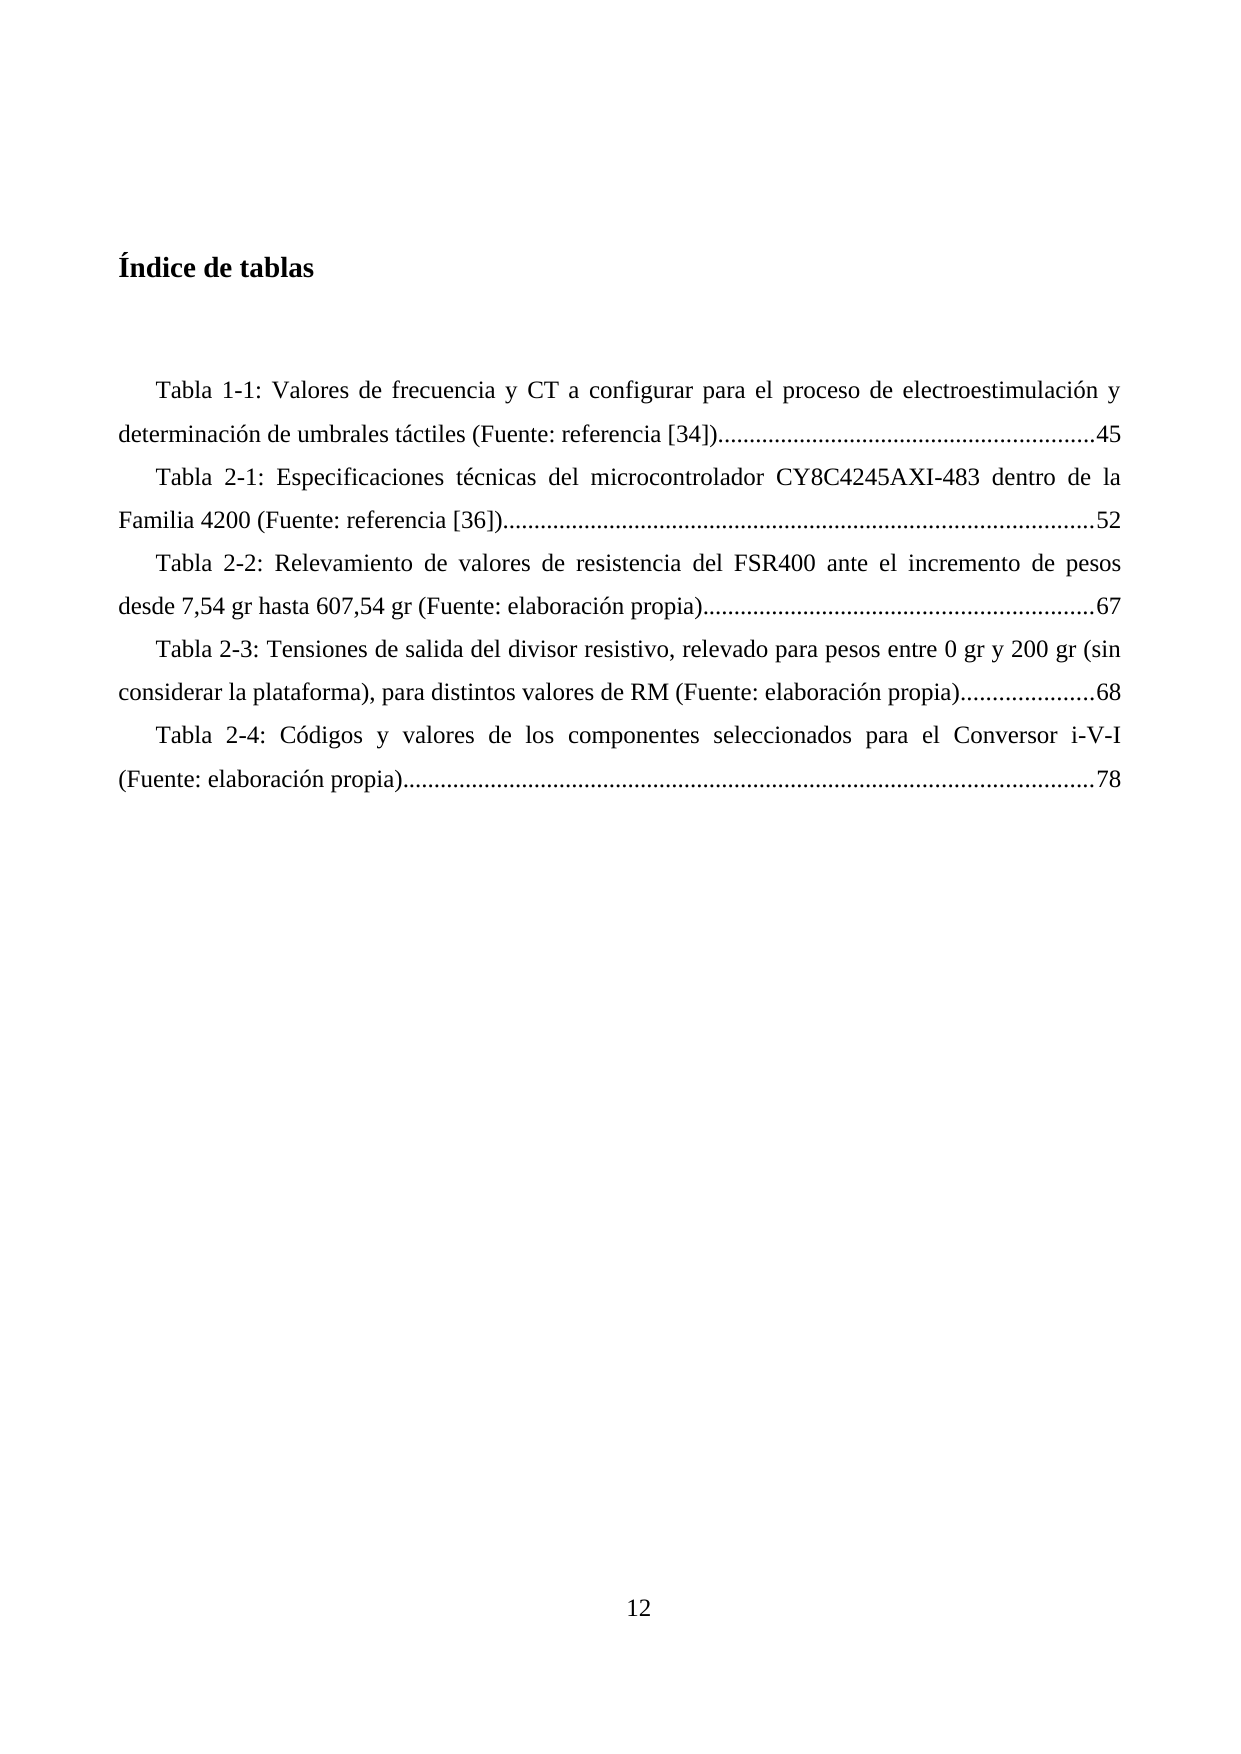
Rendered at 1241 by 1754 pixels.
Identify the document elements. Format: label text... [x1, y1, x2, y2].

text Tabla 1-1: Valores de frecuencia y CT a configurar para el proceso de electroestimulación y determinación de umbrales táctiles (Fuente: referencia [34]). 45 [118, 376, 1122, 447]
text Tabla 2-1: Especificaciones técnicas del microcontrolador CY8C4245AXI-483 dentro de la Familia 4200 (Fuente: referencia [36]). 52 [118, 462, 1122, 534]
text Tabla 2-3: Tensiones de salida del divisor resistivo, relevado para pesos entre 0 gr y 200 gr (sin considerar la plataforma), para distintos valores de RM (Fuente: elaboración propia). 68 [118, 634, 1122, 706]
text Tabla 2-2: Relevamiento de valores de resistencia del FSR400 ante el incremento de pesos desde 7,54 gr hasta 607,54 gr (Fuente: elaboración propia). 67 [118, 548, 1122, 620]
text Tabla 2-4: Códigos y valores de los componentes seleccionados para el Conversor i-V-I (Fuente: elaboración propia). 78 [118, 721, 1122, 792]
subtitle Índice de tablas [118, 250, 1122, 284]
